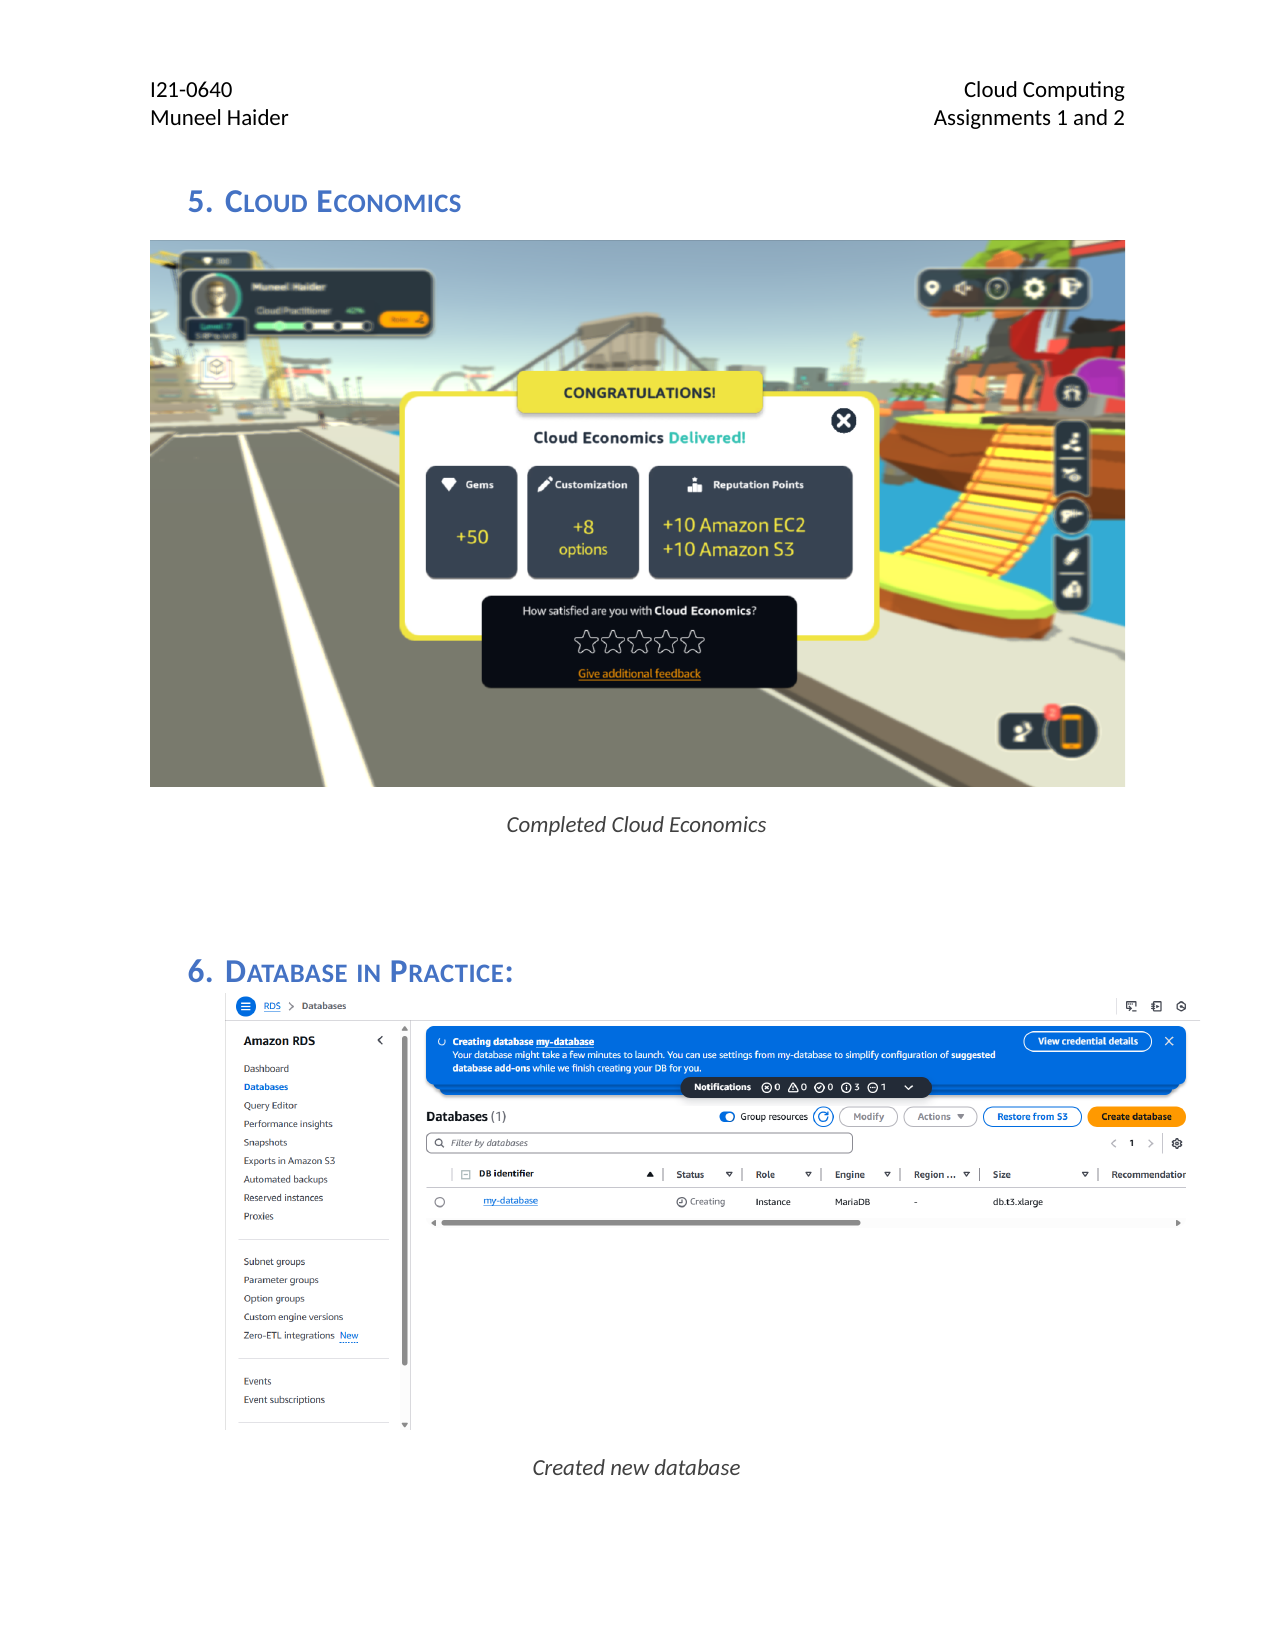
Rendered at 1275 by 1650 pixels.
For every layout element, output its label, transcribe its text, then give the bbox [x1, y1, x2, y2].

text Created new database [240, 1453, 1035, 1481]
text Completed Cloud Economics [240, 810, 1035, 838]
list Cloud Economics [187, 180, 1125, 221]
picture [225, 993, 1200, 1430]
picture [150, 240, 1125, 787]
